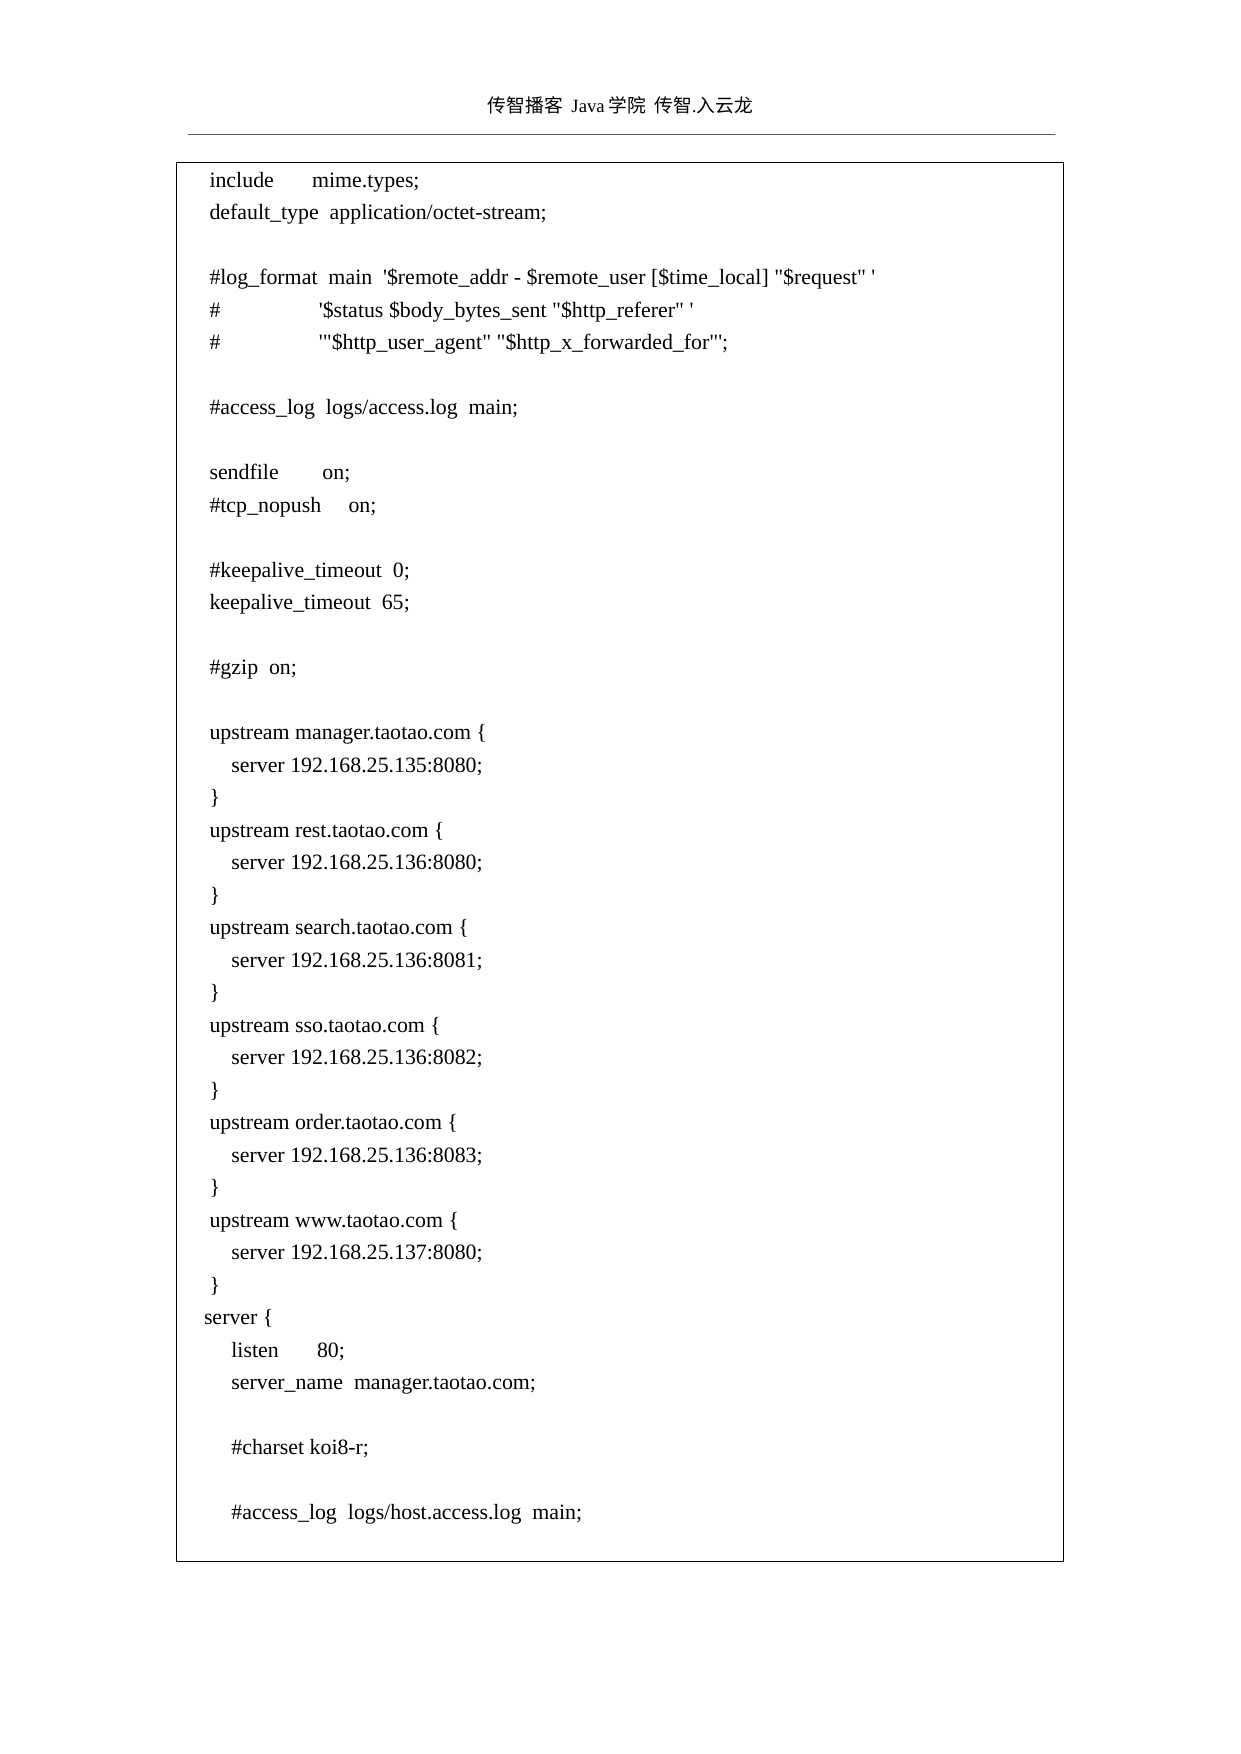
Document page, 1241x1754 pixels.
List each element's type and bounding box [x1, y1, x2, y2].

table_header [177, 163, 1063, 1561]
